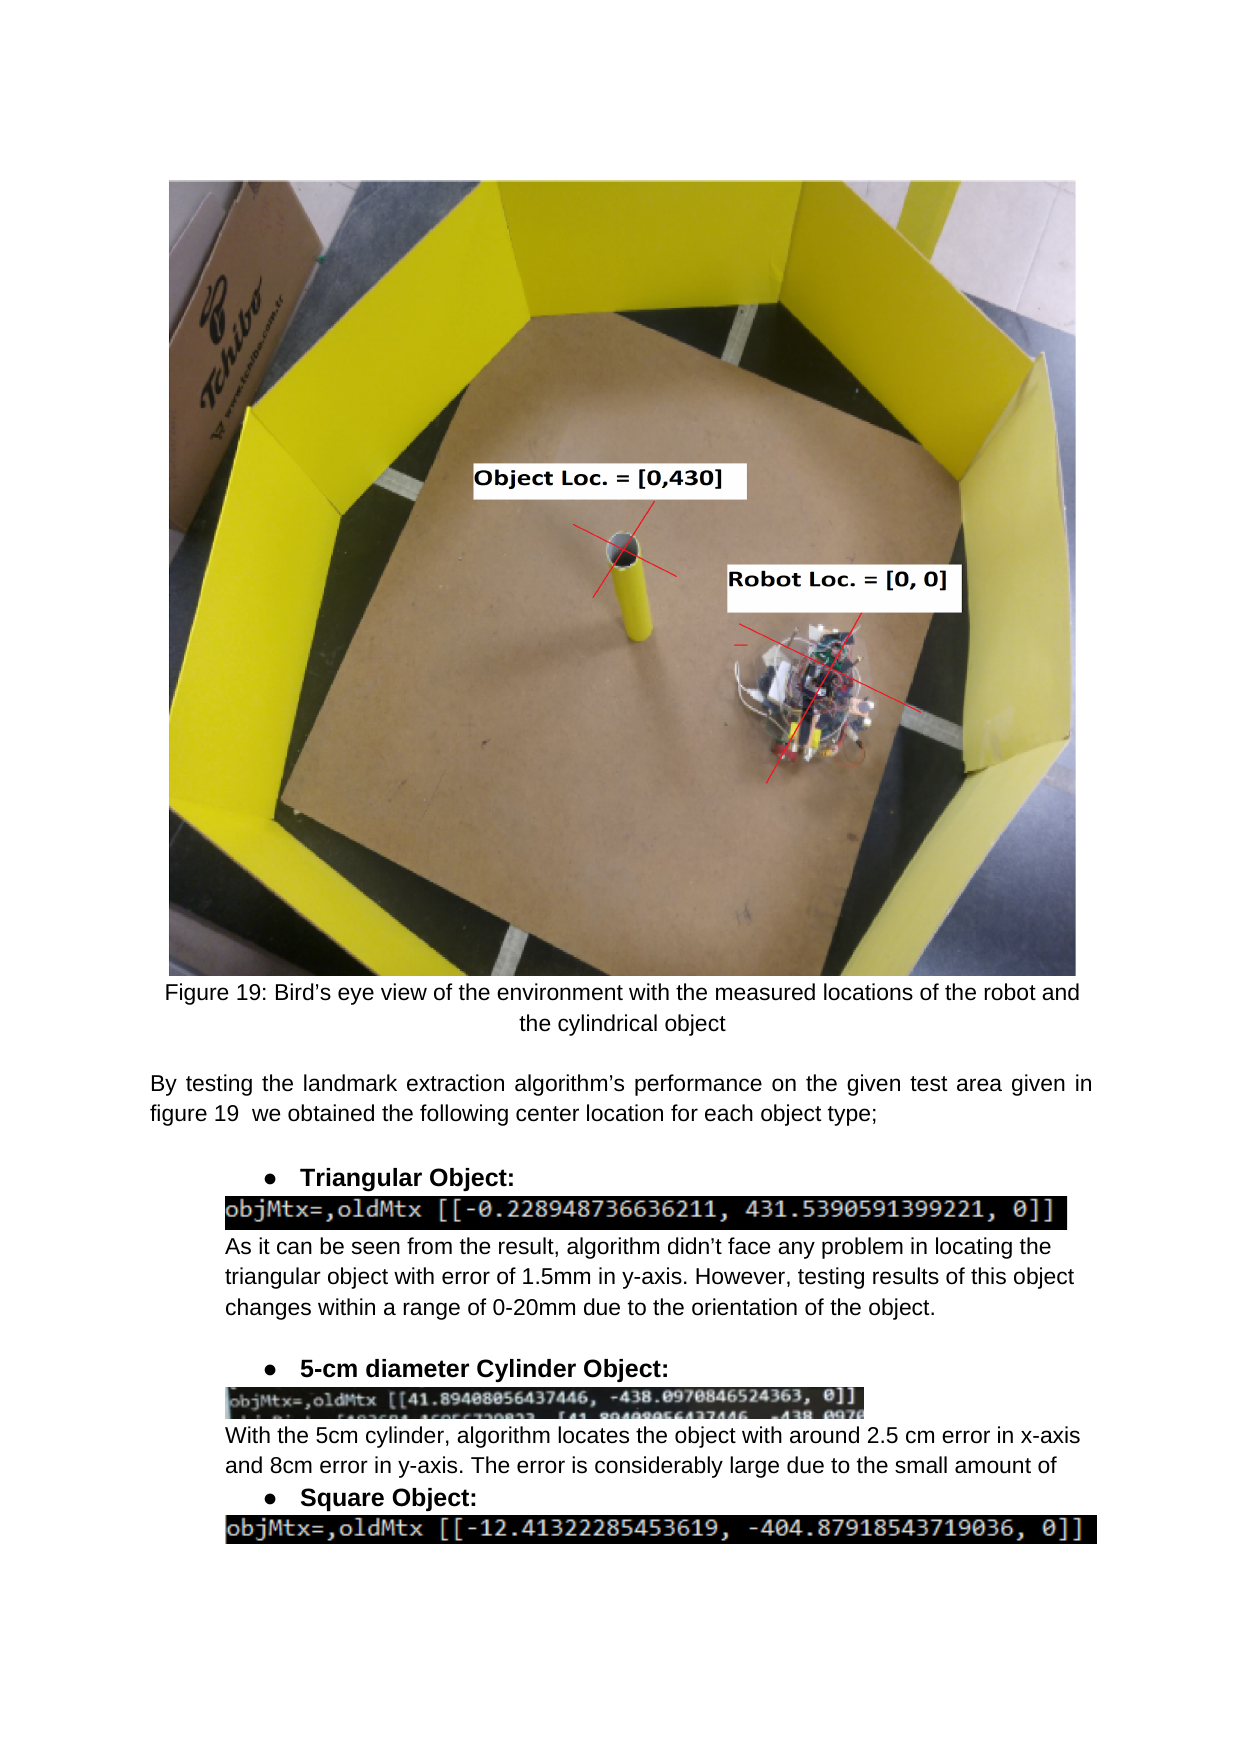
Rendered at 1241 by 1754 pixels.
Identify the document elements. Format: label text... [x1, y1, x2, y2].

text Figure 19: Bird’s eye view of the environment with the measured locations of the robot and the cylindrical object [150, 979, 1094, 1036]
picture [168, 180, 1076, 976]
list Square Object: [262, 1482, 1094, 1511]
text By testing the landmark extraction algorithm’s performance on the given test area given in figure 19 we obtained the following center location for each object type; [150, 1070, 1094, 1127]
list Triangular Object: [262, 1163, 1094, 1192]
text With the 5cm cylinder, algorithm locates the object with around 2.5 cm error in x-axis and 8cm error in y-axis. The error is considerably large due to the small amount of [225, 1422, 1094, 1479]
picture [225, 1387, 864, 1419]
text As it can be seen from the result, algorithm didn’t face any problem in locating the triangular object with error of 1.5mm in y-axis. However, testing results of this object changes within a range of 0-20mm due to the orientation of the object. [225, 1233, 1094, 1320]
picture [225, 1196, 1068, 1230]
picture [225, 1515, 1097, 1544]
list 5-cm diameter Cylinder Object: [262, 1354, 1094, 1383]
